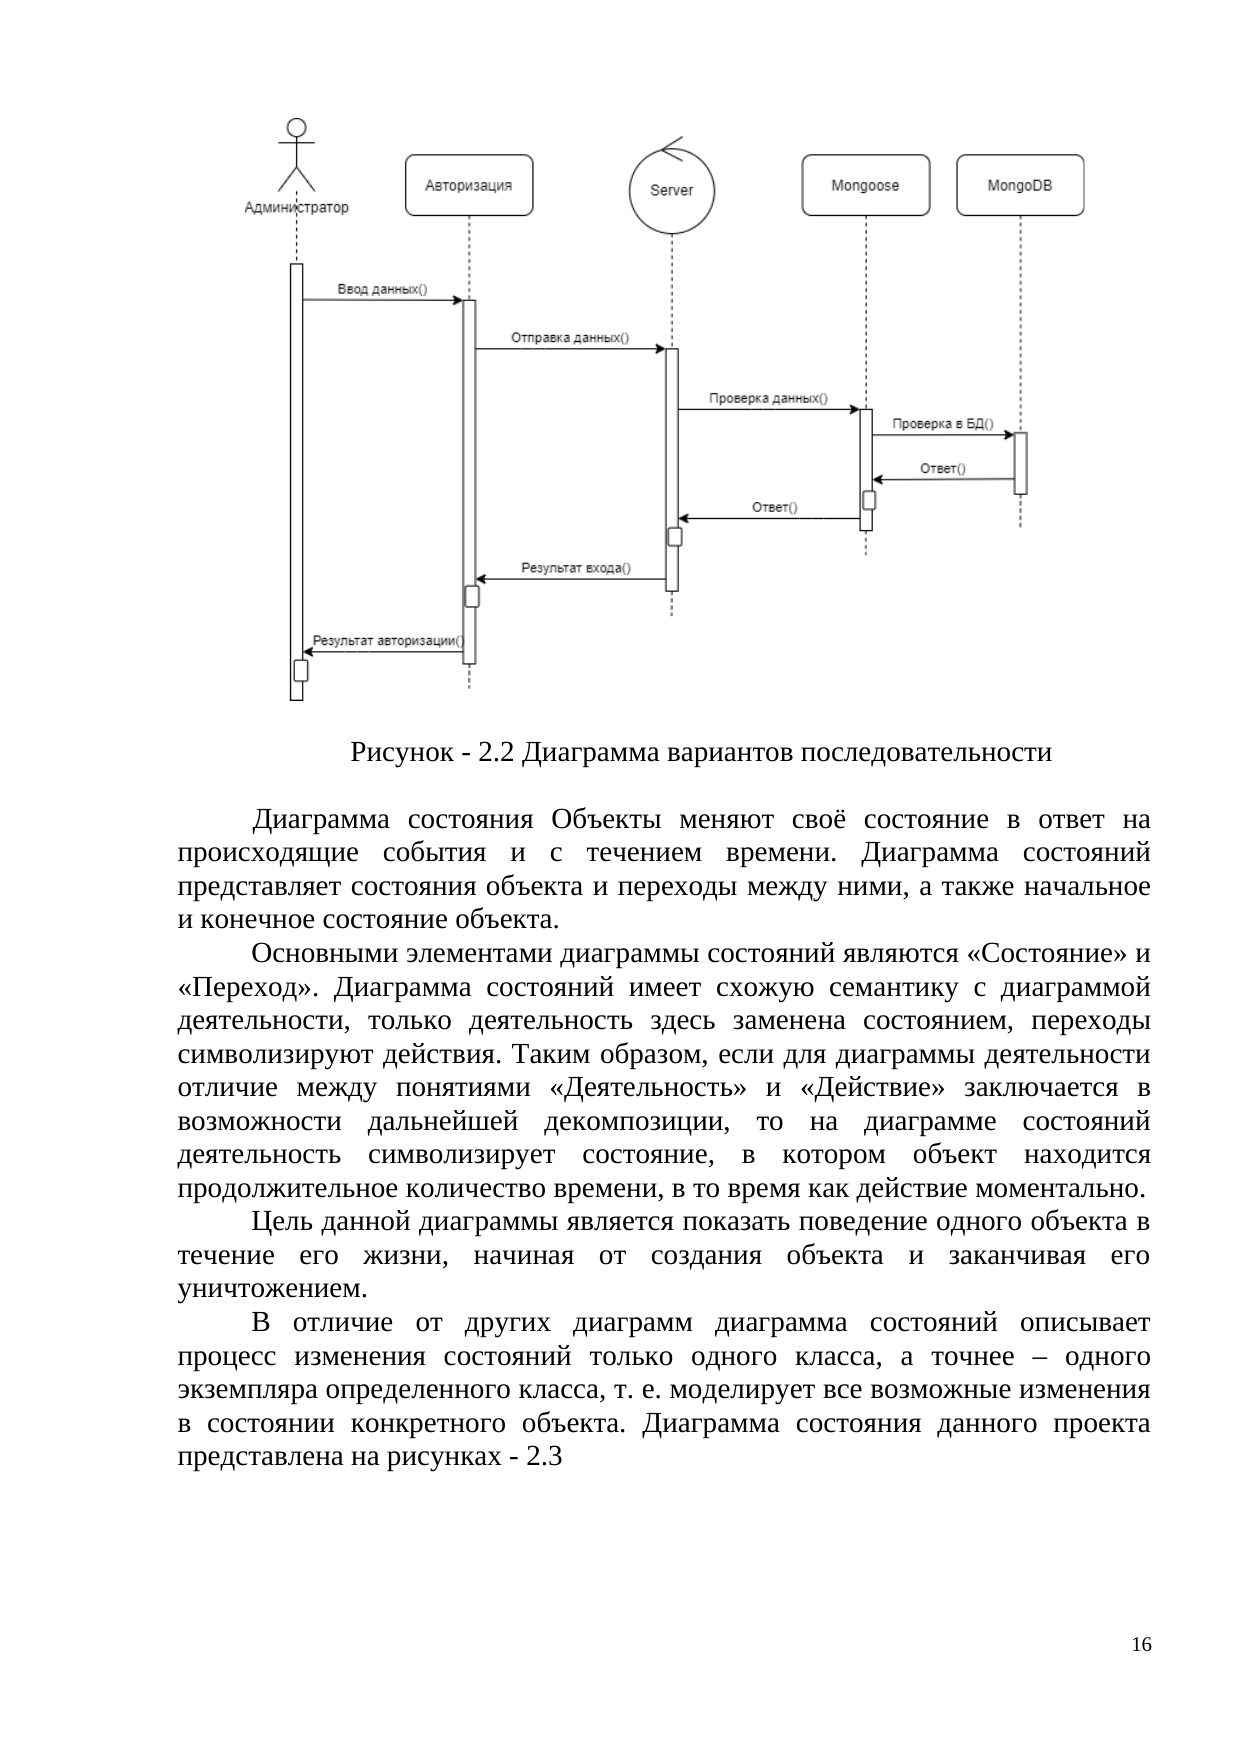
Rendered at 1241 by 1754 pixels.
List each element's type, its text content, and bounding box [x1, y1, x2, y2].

text Цель данной диаграммы является показать поведение одного объекта в течение его жизни, начиная от создания объекта и заканчивая его уничтожением. [177, 1203, 1152, 1304]
text Основными элементами диаграммы состояний являются «Состояние» и «Переход». Диаграмма состояний имеет схожую семантику с диаграммой деятельности, только деятельность здесь заменена состоянием, переходы символизируют действия. Таким образом, если для диаграммы деятельности отличие между понятиями «Деятельность» и «Действие» заключается в возможности дальнейшей декомпозиции, то на диаграмме состояний деятельность символизирует состояние, в котором объект находится продолжительное количество времени, в то время как действие моментально. [177, 935, 1152, 1203]
text В отличие от других диаграмм диаграмма состояний описывает процесс изменения состояний только одного класса, а точнее – одного экземпляра определенного класса, т. е. моделирует все возможные изменения в состоянии конкретного объекта. Диаграмма состояния данного проекта представлена на рисунках - 2.3 [177, 1304, 1152, 1472]
picture [244, 118, 1085, 701]
text Рисунок - 2.2 Диаграмма вариантов последовательности [177, 734, 1152, 767]
text Диаграмма состояния Объекты меняют своё состояние в ответ на происходящие события и с течением времени. Диаграмма состояний представляет состояния объекта и переходы между ними, а также начальное и конечное состояние объекта. [177, 801, 1152, 935]
